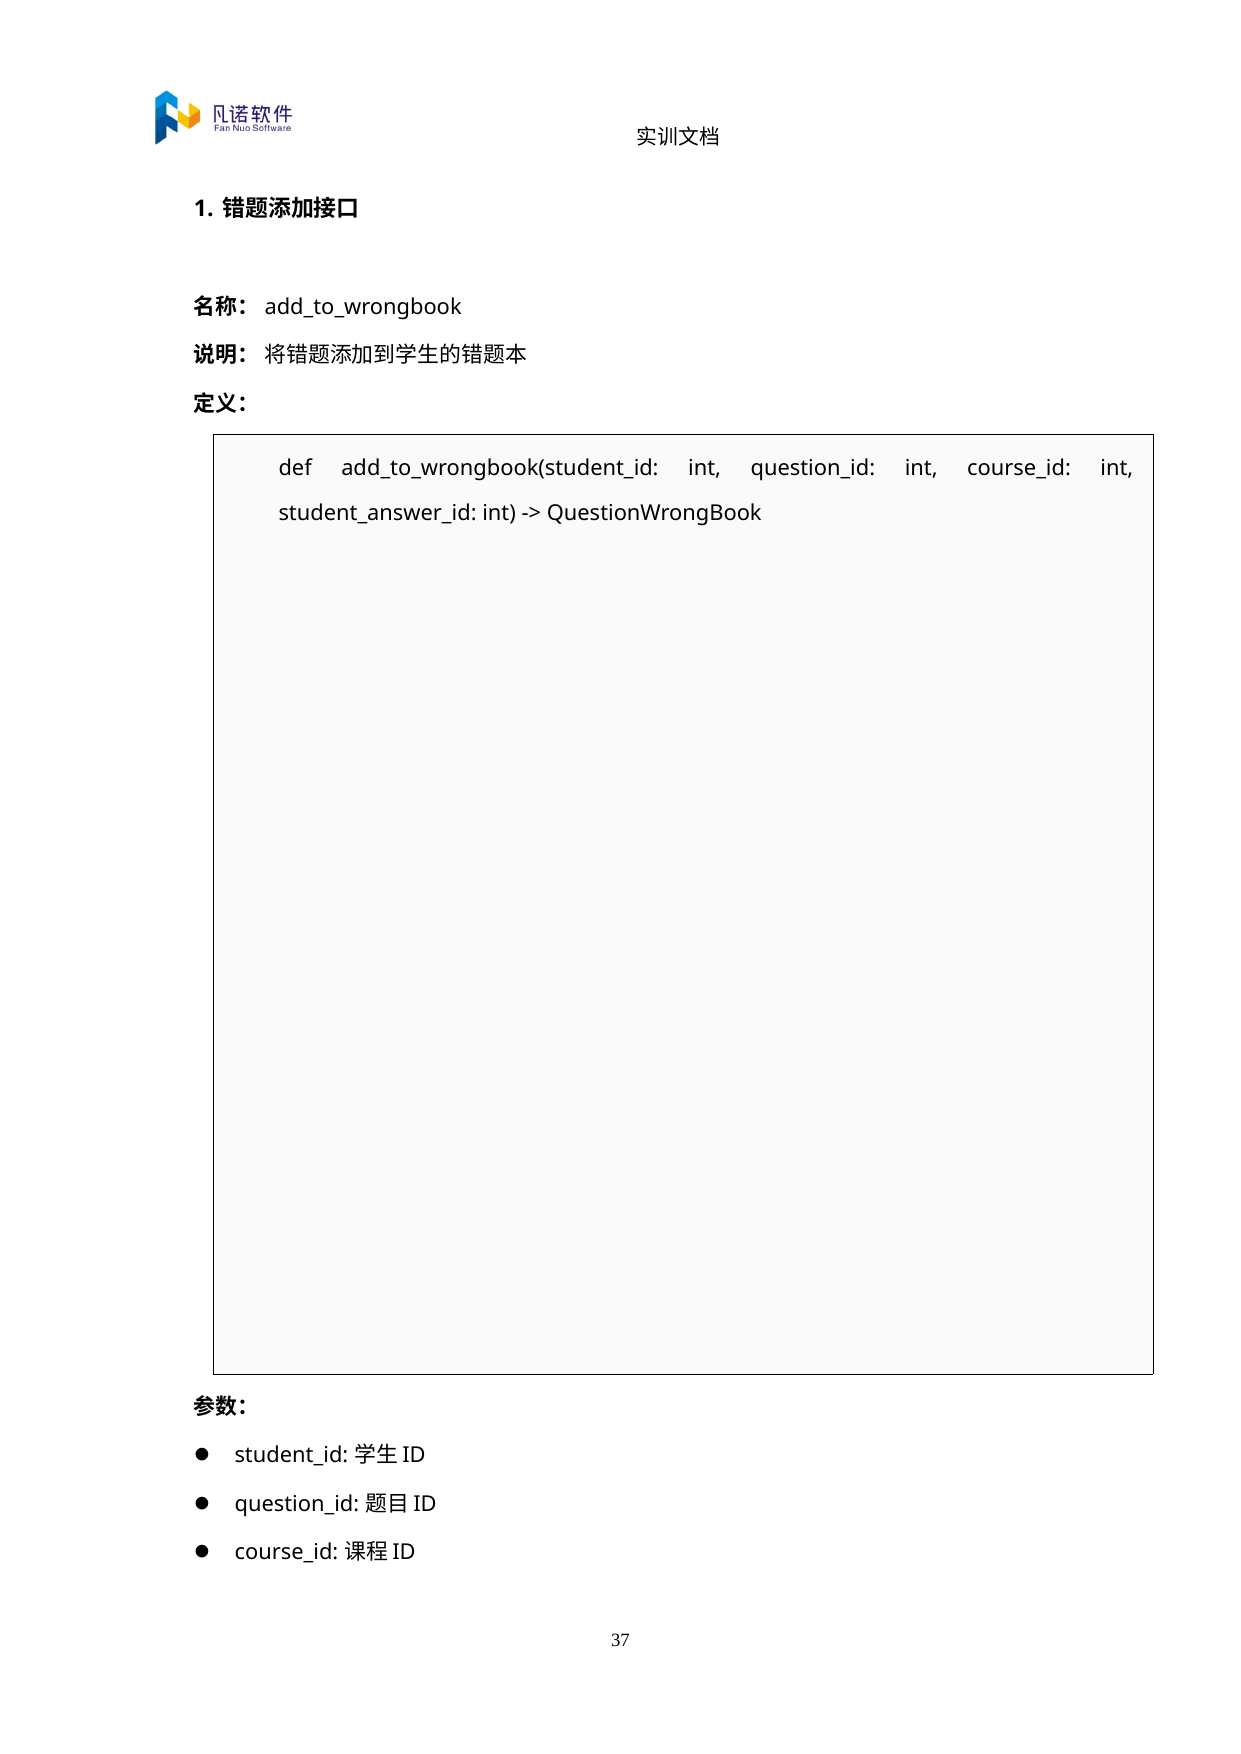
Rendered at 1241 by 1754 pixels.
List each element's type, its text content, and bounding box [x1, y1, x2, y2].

picture [150, 88, 296, 145]
subtitle 1. 错题添加接口 [194, 174, 1090, 239]
list question_id: 题目ID [194, 1485, 1090, 1518]
list course_id: 课程ID [194, 1534, 1090, 1566]
text 定义： [194, 385, 1090, 418]
text 名称： add_to_wrongbook [194, 288, 1090, 321]
text 参数： [194, 1389, 1090, 1421]
text 说明： 将错题添加到学生的错题本 [194, 337, 1090, 369]
list student_id: 学生ID [194, 1437, 1090, 1469]
